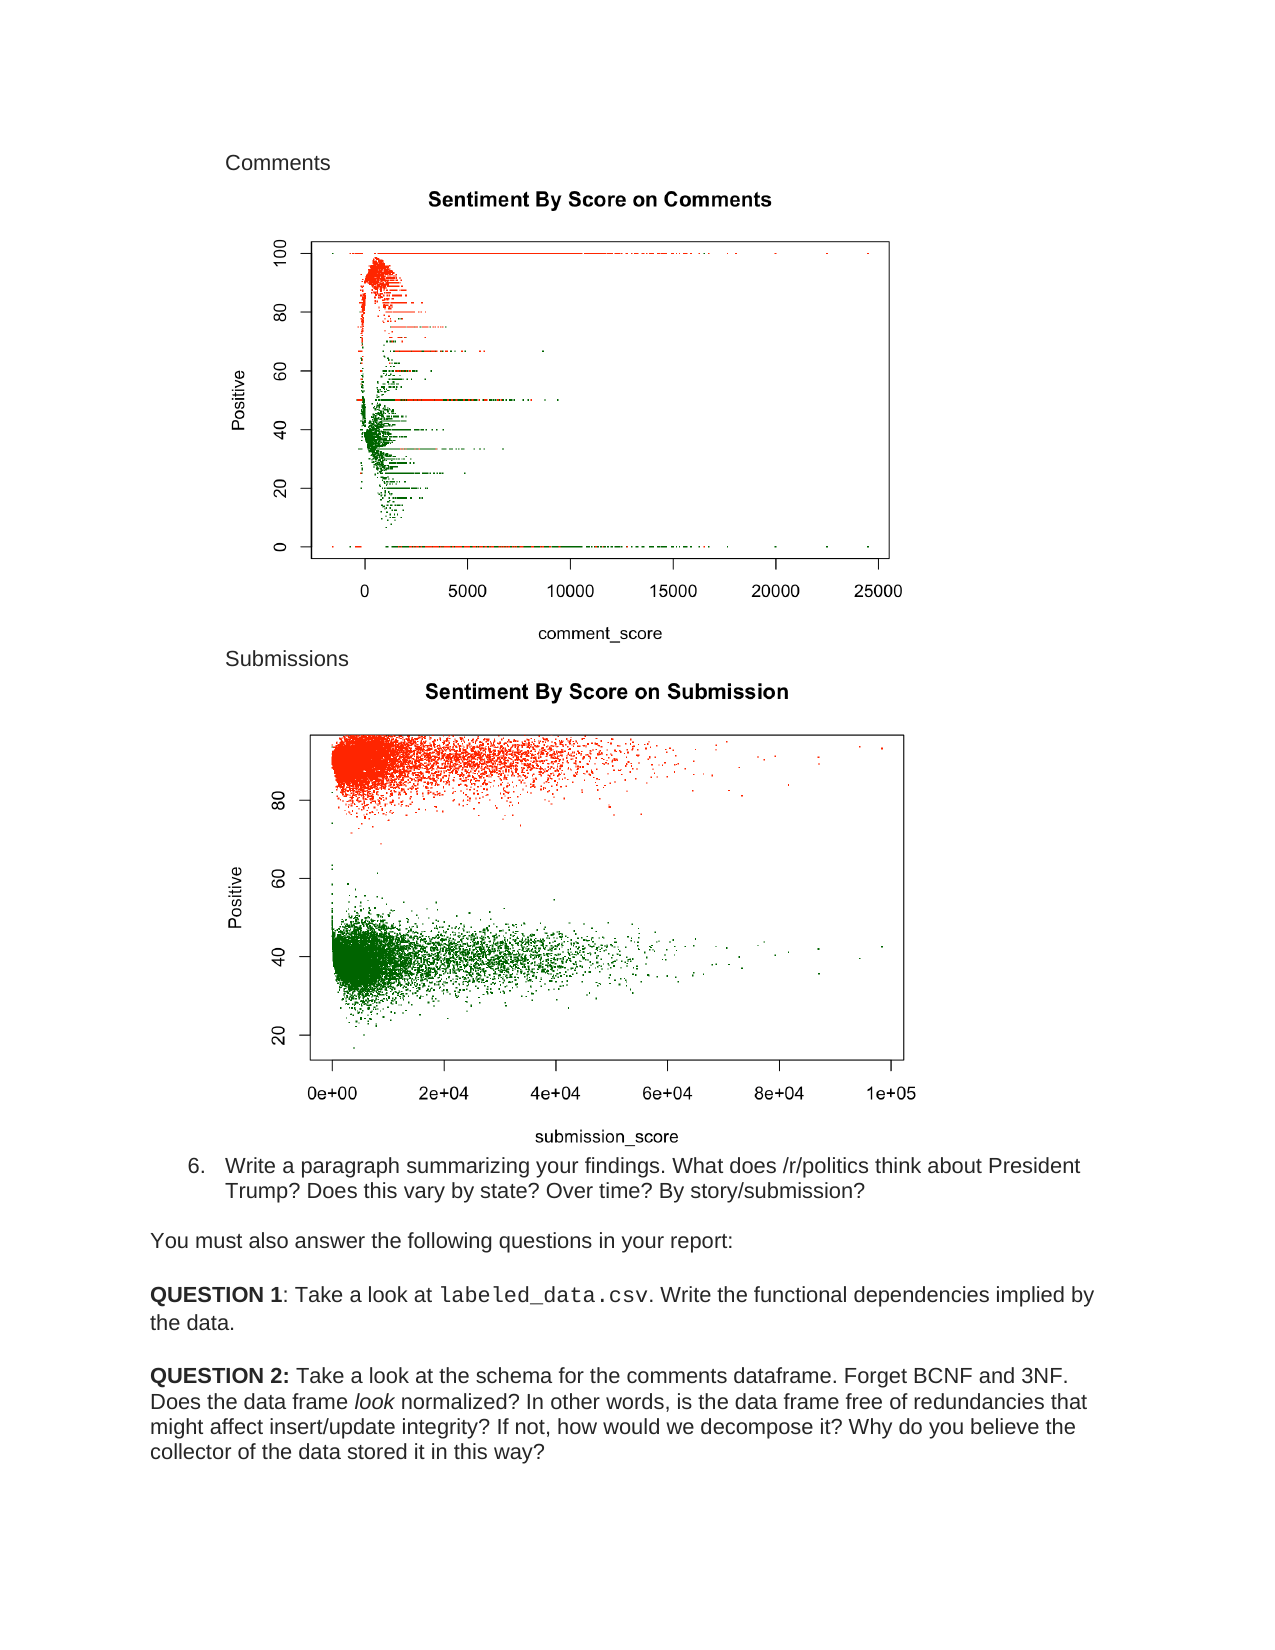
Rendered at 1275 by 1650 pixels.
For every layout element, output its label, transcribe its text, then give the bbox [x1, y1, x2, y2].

text Comments [225, 150, 1125, 175]
text QUESTION 1: Take a look at labeled_data.csv. Write the functional dependencies implied by the data. [150, 1282, 1125, 1335]
list Write a paragraph summarizing your findings. What does /r/politics think about President Trump? Does this vary by state? Over time? By story/submission? [866, 1153, 1125, 1203]
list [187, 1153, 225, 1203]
picture [225, 671, 923, 1153]
text Submissions [225, 646, 1125, 671]
text QUESTION 2: Take a look at the schema for the comments dataframe. Forget BCNF and 3NF. Does the data frame look normalized? In other words, is the data frame free of redundancies that might affect insert/update integrity? If not, how would we decompose it? Why do you believe the collector of the data stored it in this way? [150, 1363, 1125, 1464]
picture [225, 175, 908, 647]
text You must also answer the following questions in your report: [150, 1228, 1125, 1254]
